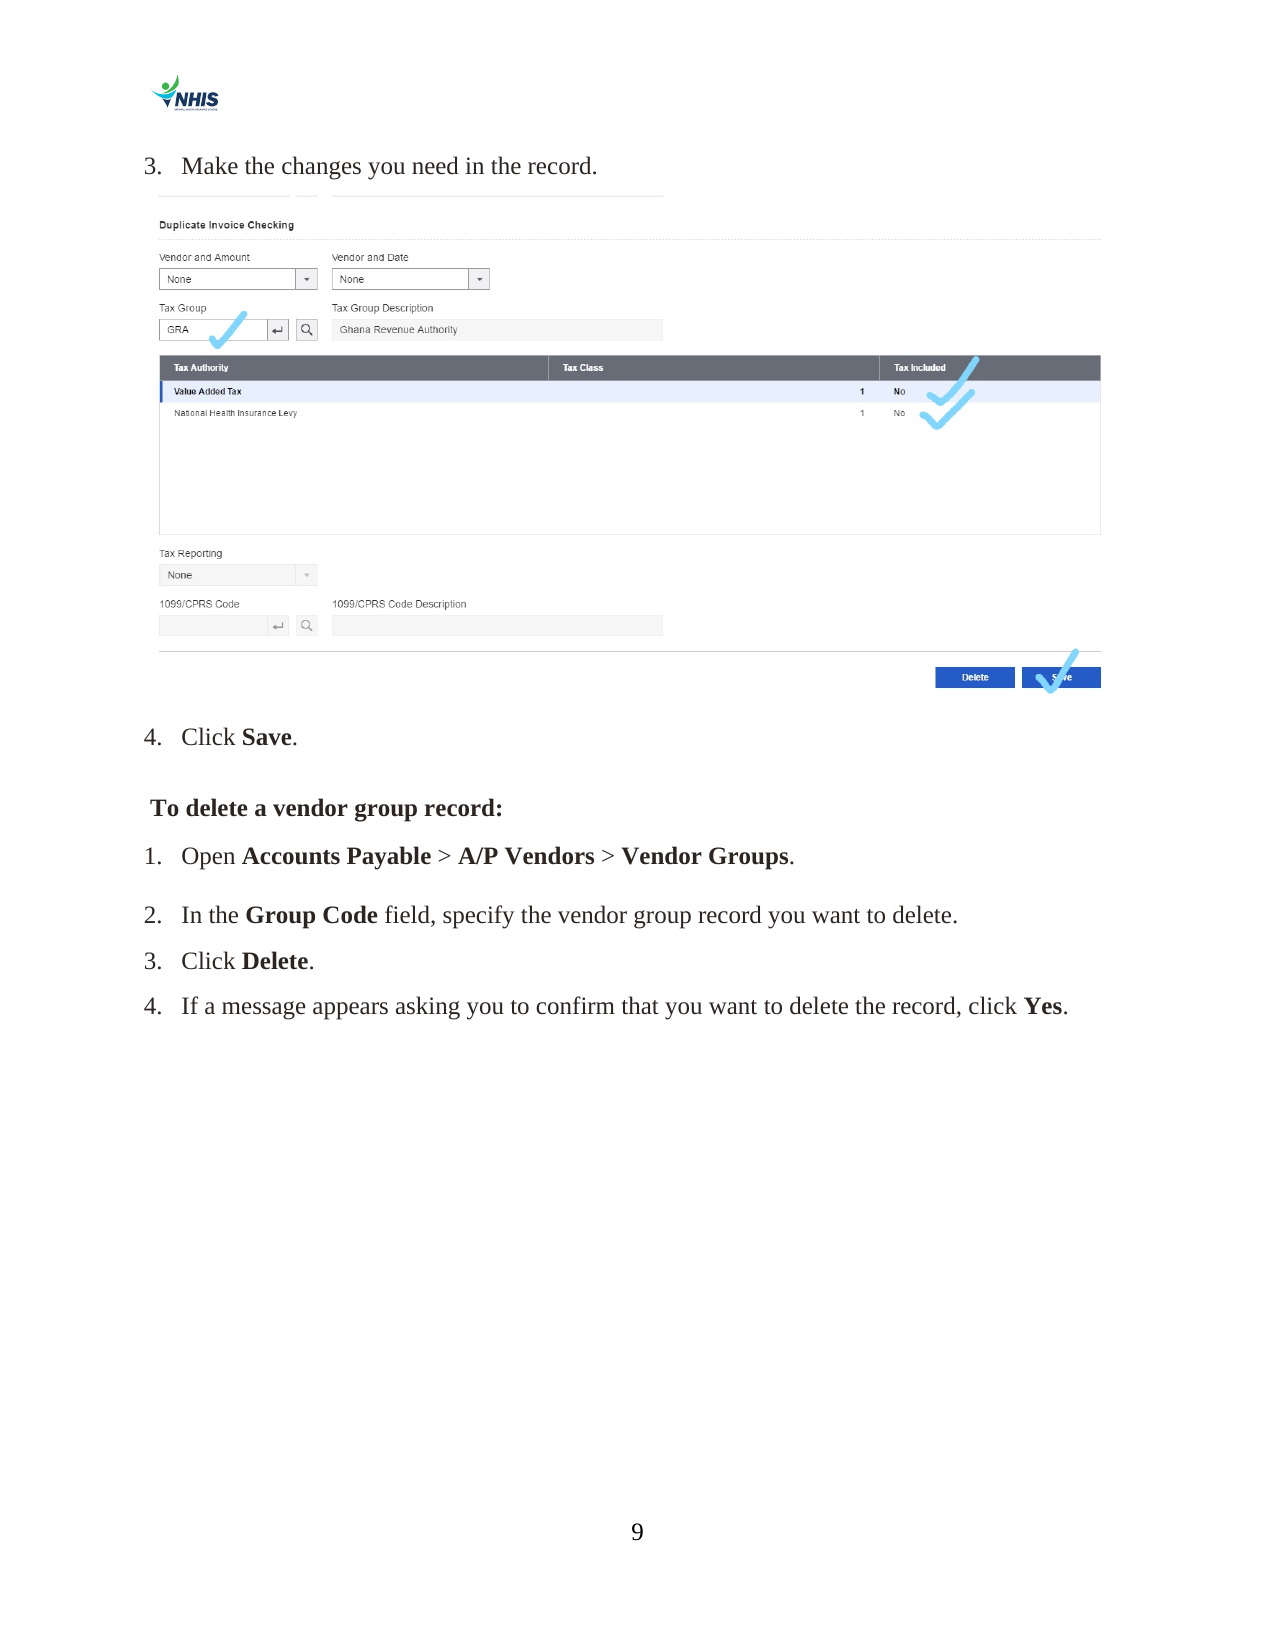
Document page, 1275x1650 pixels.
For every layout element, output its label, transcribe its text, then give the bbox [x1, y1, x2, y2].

text To delete a vendor group record: [150, 788, 1125, 822]
list In the Group Code field, specify the vendor group record you want to delete. [144, 899, 1102, 929]
picture [150, 75, 222, 113]
list Make the changes you need in the record. [144, 150, 1102, 180]
list Open Accounts Payable > A/P Vendors > Vendor Groups. [144, 841, 1102, 870]
list Click Save. [144, 721, 1102, 751]
list If a message appears asking you to confirm that you want to delete the record, click Yes. [144, 990, 1102, 1020]
picture [150, 195, 1125, 706]
list Click Delete. [144, 944, 1102, 974]
